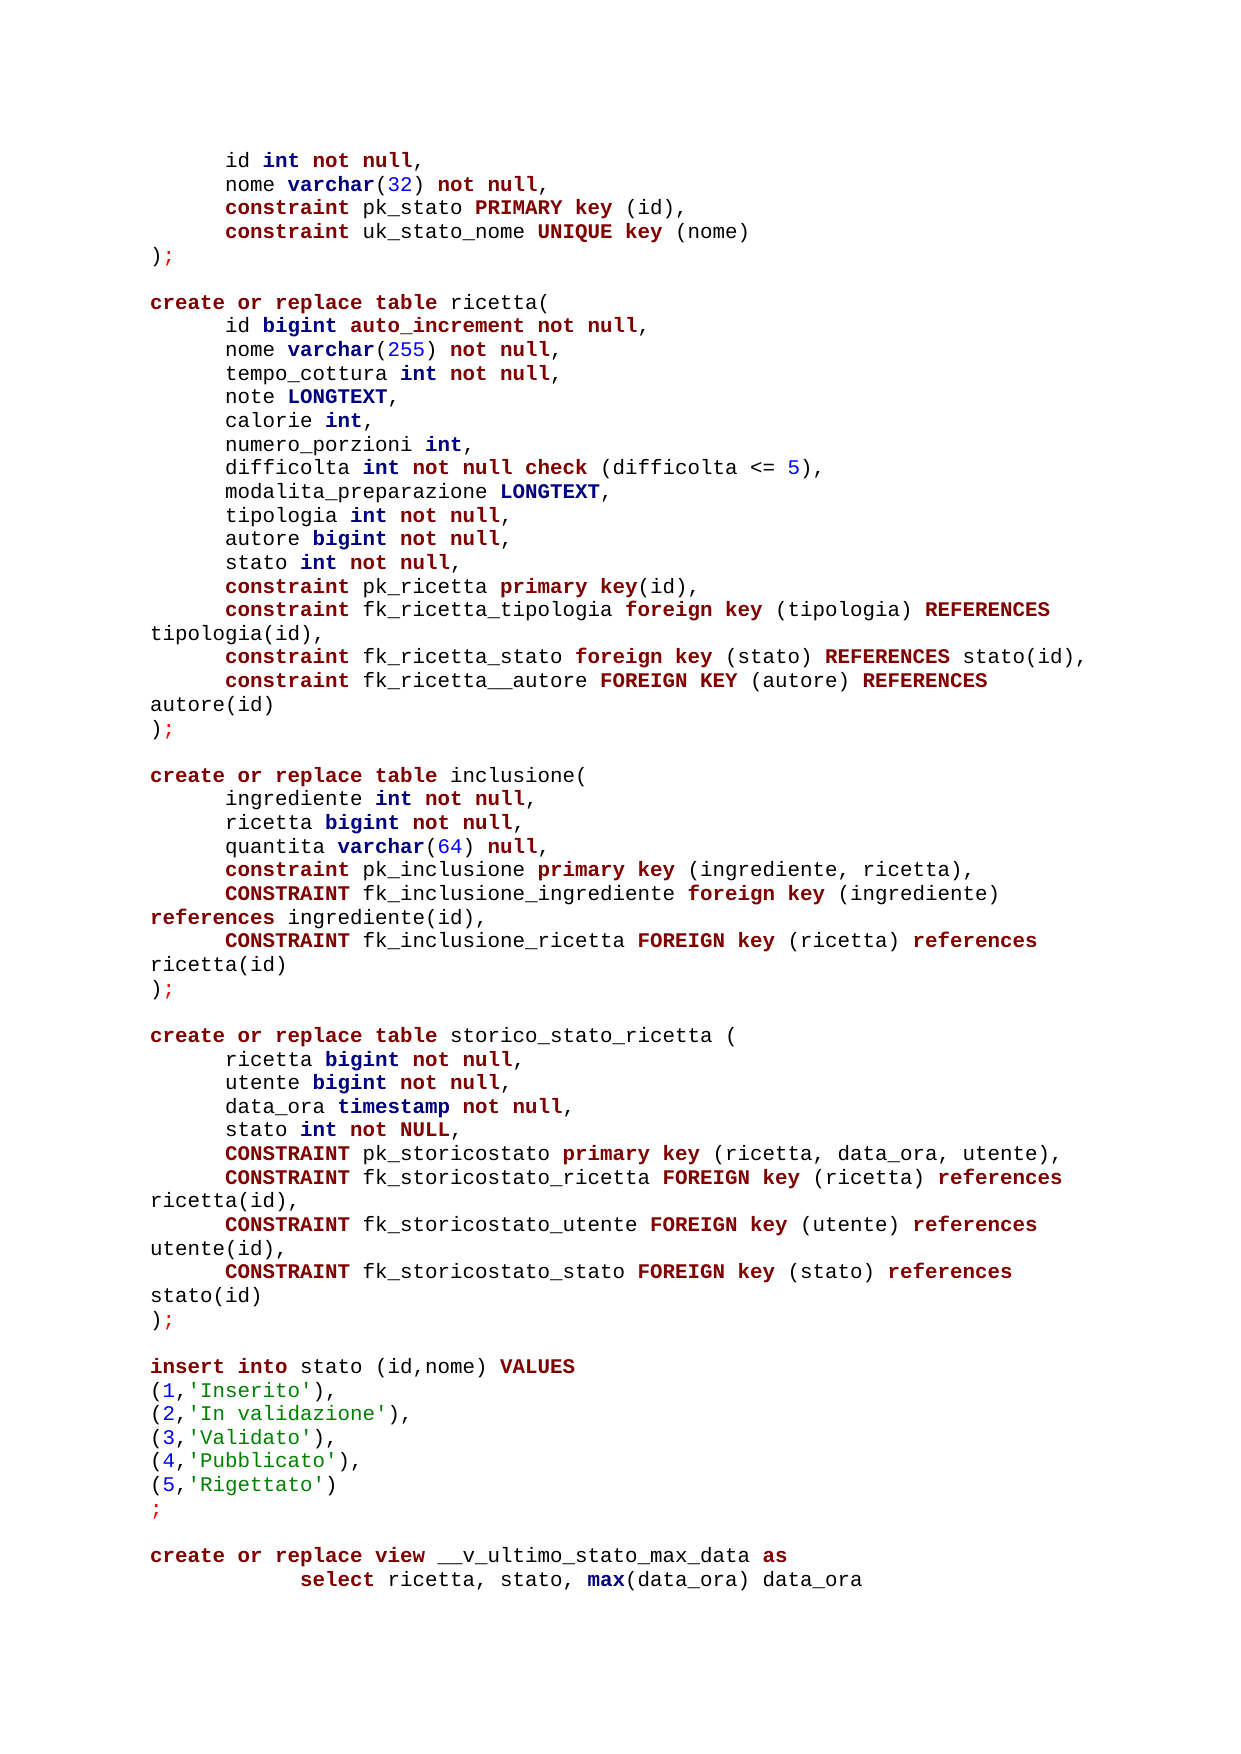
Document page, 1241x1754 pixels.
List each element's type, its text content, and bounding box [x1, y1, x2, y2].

text constraint fk_ricetta_stato foreign key (stato) REFERENCES stato(id), [150, 647, 1090, 670]
text autore bigint not null, [150, 528, 1090, 552]
text stato int not null, [150, 552, 1090, 576]
text quantita varchar(64) null, [150, 836, 1090, 859]
text ); [150, 717, 1090, 741]
text (2,'In validazione'), [150, 1403, 1090, 1427]
text CONSTRAINT fk_storicostato_stato FOREIGN key (stato) references stato(id) [150, 1261, 1090, 1309]
text difficolta int not null check (difficolta <= 5), [150, 457, 1090, 481]
text create or replace table storico_stato_ricetta ( [150, 1025, 1090, 1048]
text CONSTRAINT pk_storicostato primary key (ricetta, data_ora, utente), [150, 1143, 1090, 1167]
text constraint pk_inclusione primary key (ingrediente, ricetta), [150, 859, 1090, 883]
text modalita_preparazione LONGTEXT, [150, 481, 1090, 505]
text create or replace view __v_ultimo_stato_max_data as [150, 1545, 1090, 1569]
text (5,'Rigettato') [150, 1474, 1090, 1498]
text CONSTRAINT fk_storicostato_utente FOREIGN key (utente) references utente(id), [150, 1214, 1090, 1261]
text tempo_cottura int not null, [150, 363, 1090, 386]
text insert into stato (id,nome) VALUES [150, 1356, 1090, 1379]
text data_ora timestamp not null, [150, 1096, 1090, 1119]
text (3,'Validato'), [150, 1427, 1090, 1451]
text ); [150, 244, 1090, 268]
text ingrediente int not null, [150, 788, 1090, 812]
text constraint fk_ricetta__autore FOREIGN KEY (autore) REFERENCES autore(id) [150, 670, 1090, 717]
text create or replace table inclusione( [150, 765, 1090, 788]
text create or replace table ricetta( [150, 292, 1090, 316]
text (4,'Pubblicato'), [150, 1451, 1090, 1474]
text numero_porzioni int, [150, 434, 1090, 457]
text constraint pk_ricetta primary key(id), [150, 576, 1090, 599]
text CONSTRAINT fk_storicostato_ricetta FOREIGN key (ricetta) references ricetta(id), [150, 1167, 1090, 1214]
text id int not null, [150, 150, 1090, 174]
text note LONGTEXT, [150, 386, 1090, 410]
text constraint pk_stato PRIMARY key (id), [150, 197, 1090, 221]
text constraint uk_stato_nome UNIQUE key (nome) [150, 221, 1090, 244]
text CONSTRAINT fk_inclusione_ingrediente foreign key (ingrediente) references ingrediente(id), [150, 883, 1090, 930]
text id bigint auto_increment not null, [150, 316, 1090, 339]
text ricetta bigint not null, [150, 1048, 1090, 1072]
text utente bigint not null, [150, 1072, 1090, 1096]
text CONSTRAINT fk_inclusione_ricetta FOREIGN key (ricetta) references ricetta(id) [150, 930, 1090, 978]
text ); [150, 978, 1090, 1001]
text (1,'Inserito'), [150, 1379, 1090, 1403]
text ); [150, 1309, 1090, 1332]
text ricetta bigint not null, [150, 812, 1090, 836]
text tipologia int not null, [150, 505, 1090, 528]
text constraint fk_ricetta_tipologia foreign key (tipologia) REFERENCES tipologia(id), [150, 599, 1090, 647]
text nome varchar(32) not null, [150, 174, 1090, 197]
text ; [150, 1498, 1090, 1521]
text stato int not NULL, [150, 1119, 1090, 1143]
text nome varchar(255) not null, [150, 339, 1090, 363]
text calorie int, [150, 410, 1090, 434]
text select ricetta, stato, max(data_ora) data_ora [150, 1569, 1090, 1592]
